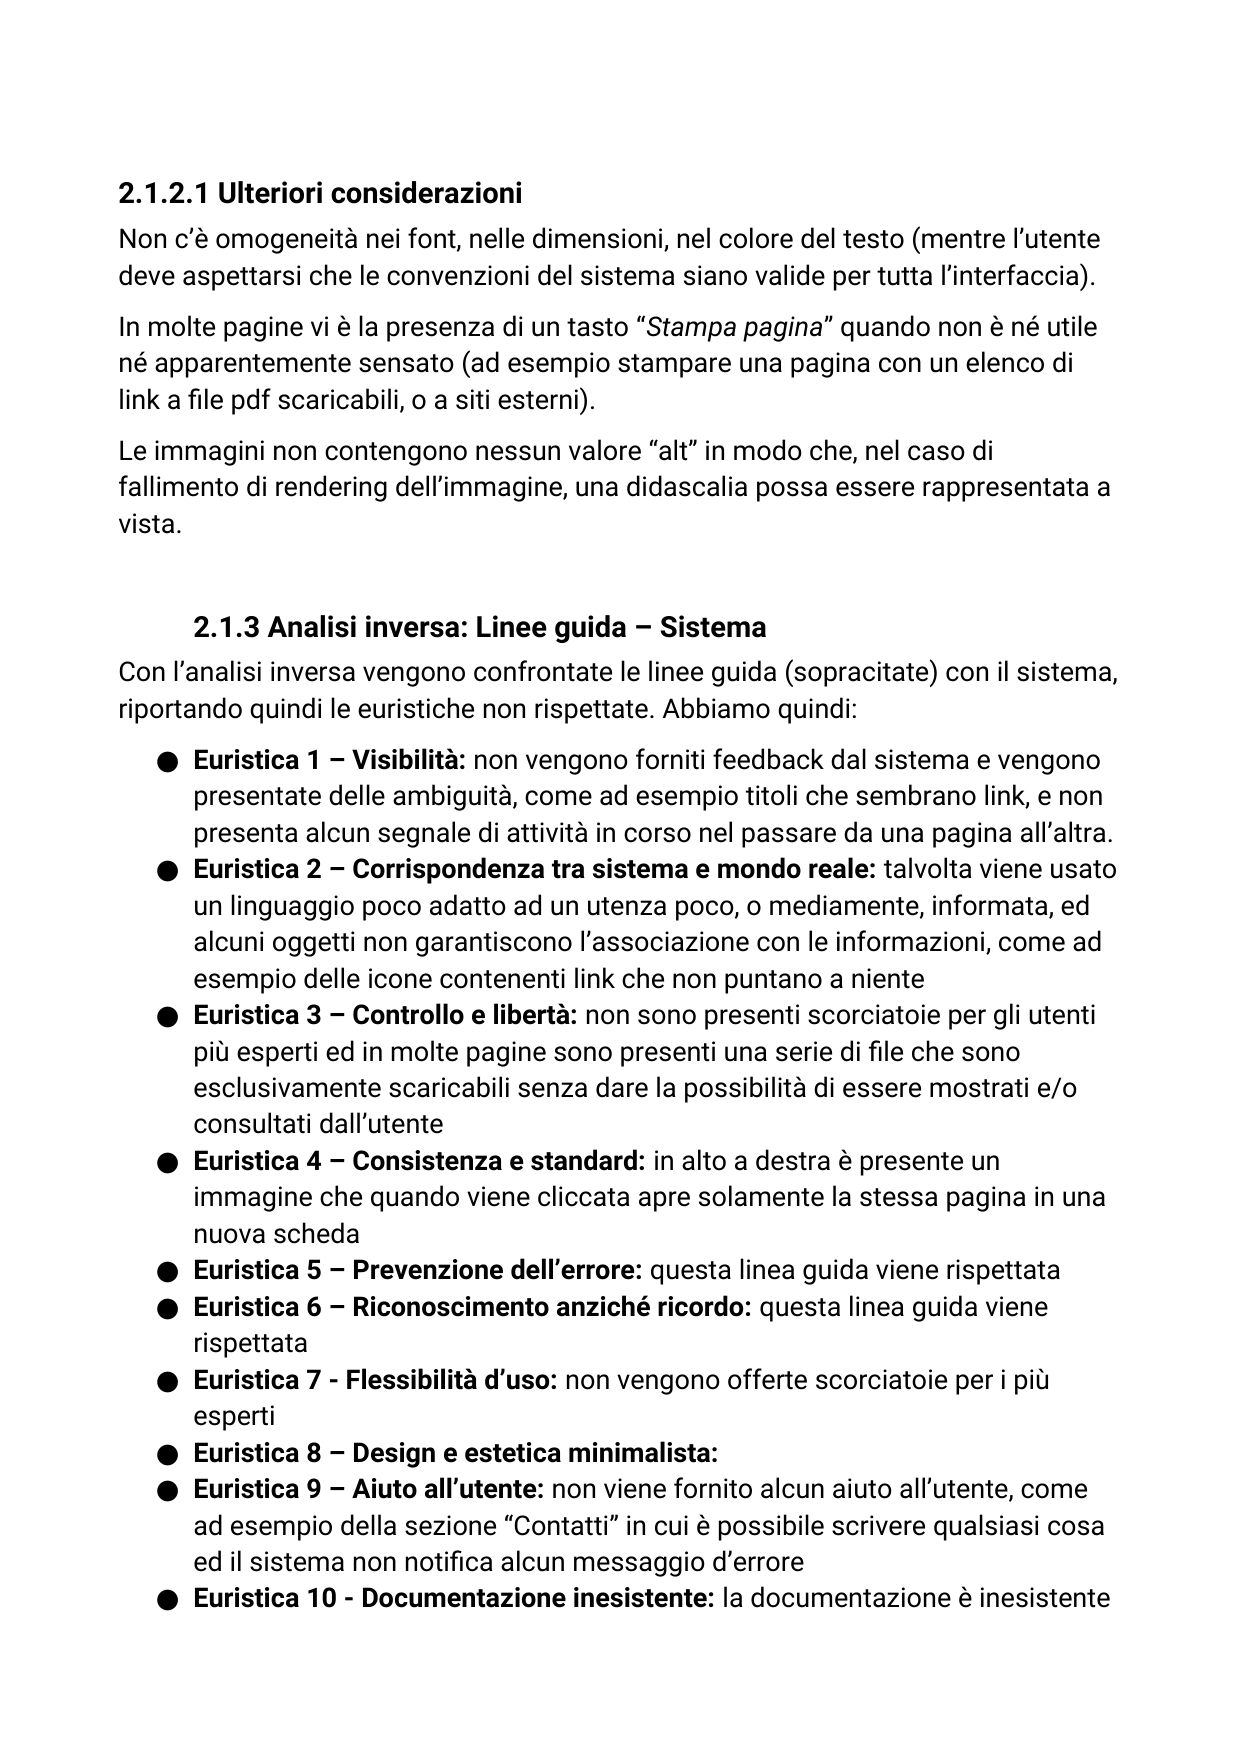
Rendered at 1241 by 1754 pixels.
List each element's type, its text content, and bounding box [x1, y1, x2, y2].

list Euristica 6 – Riconoscimento anziché ricordo: questa linea guida viene rispettata [156, 1291, 1122, 1359]
list Euristica 8 – Design e estetica minimalista: [156, 1437, 1122, 1469]
text In molte pagine vi è la presenza di un tasto “Stampa pagina” quando non è né utile né apparentemente sensato (ad esempio stampare una pagina con un elenco di link a file pdf scaricabili, o a siti esterni). [118, 311, 1122, 416]
list Euristica 9 – Aiuto all’utente: non viene fornito alcun aiuto all’utente, come ad esempio della sezione “Contatti” in cui è possibile scrivere qualsiasi cosa ed il sistema non notifica alcun messaggio d’errore [156, 1473, 1122, 1578]
text Le immagini non contengono nessun valore “alt” in modo che, nel caso di fallimento di rendering dell’immagine, una didascalia possa essere rappresentata a vista. [118, 435, 1122, 540]
list Euristica 3 – Controllo e libertà: non sono presenti scorciatoie per gli utenti più esperti ed in molte pagine sono presenti una serie di file che sono esclusivamente scaricabili senza dare la possibilità di essere mostrati e/o consultati dall’utente [156, 999, 1122, 1141]
list Euristica 4 – Consistenza e standard: in alto a destra è presente un immagine che quando viene cliccata apre solamente la stessa pagina in una nuova scheda [156, 1145, 1122, 1250]
text Con l’analisi inversa vengono confrontate le linee guida (sopracitate) con il sistema, riportando quindi le euristiche non rispettate. Abbiamo quindi: [118, 657, 1122, 725]
list Euristica 1 – Visibilità: non vengono forniti feedback dal sistema e vengono presentate delle ambiguità, come ad esempio titoli che sembrano link, e non presenta alcun segnale di attività in corso nel passare da una pagina all’altra. [156, 744, 1122, 849]
list Euristica 5 – Prevenzione dell’errore: questa linea guida viene rispettata [156, 1254, 1122, 1286]
text Non c’è omogeneità nei font, nelle dimensioni, nel colore del testo (mentre l’utente deve aspettarsi che le convenzioni del sistema siano valide per tutta l’interfaccia). [118, 223, 1122, 292]
text 2.1.2.1 Ulteriori considerazioni [118, 177, 1122, 211]
list Euristica 7 - Flessibilità d’uso: non vengono offerte scorciatoie per i più esperti [156, 1364, 1122, 1432]
list Euristica 10 - Documentazione inesistente: la documentazione è inesistente [156, 1583, 1122, 1614]
subtitle 2.1.3 Analisi inversa: Linee guida – Sistema [118, 610, 1122, 644]
list Euristica 2 – Corrispondenza tra sistema e mondo reale: talvolta viene usato un linguaggio poco adatto ad un utenza poco, o mediamente, informata, ed alcuni oggetti non garantiscono l’associazione con le informazioni, come ad esempio delle icone contenenti link che non puntano a niente [156, 853, 1122, 995]
